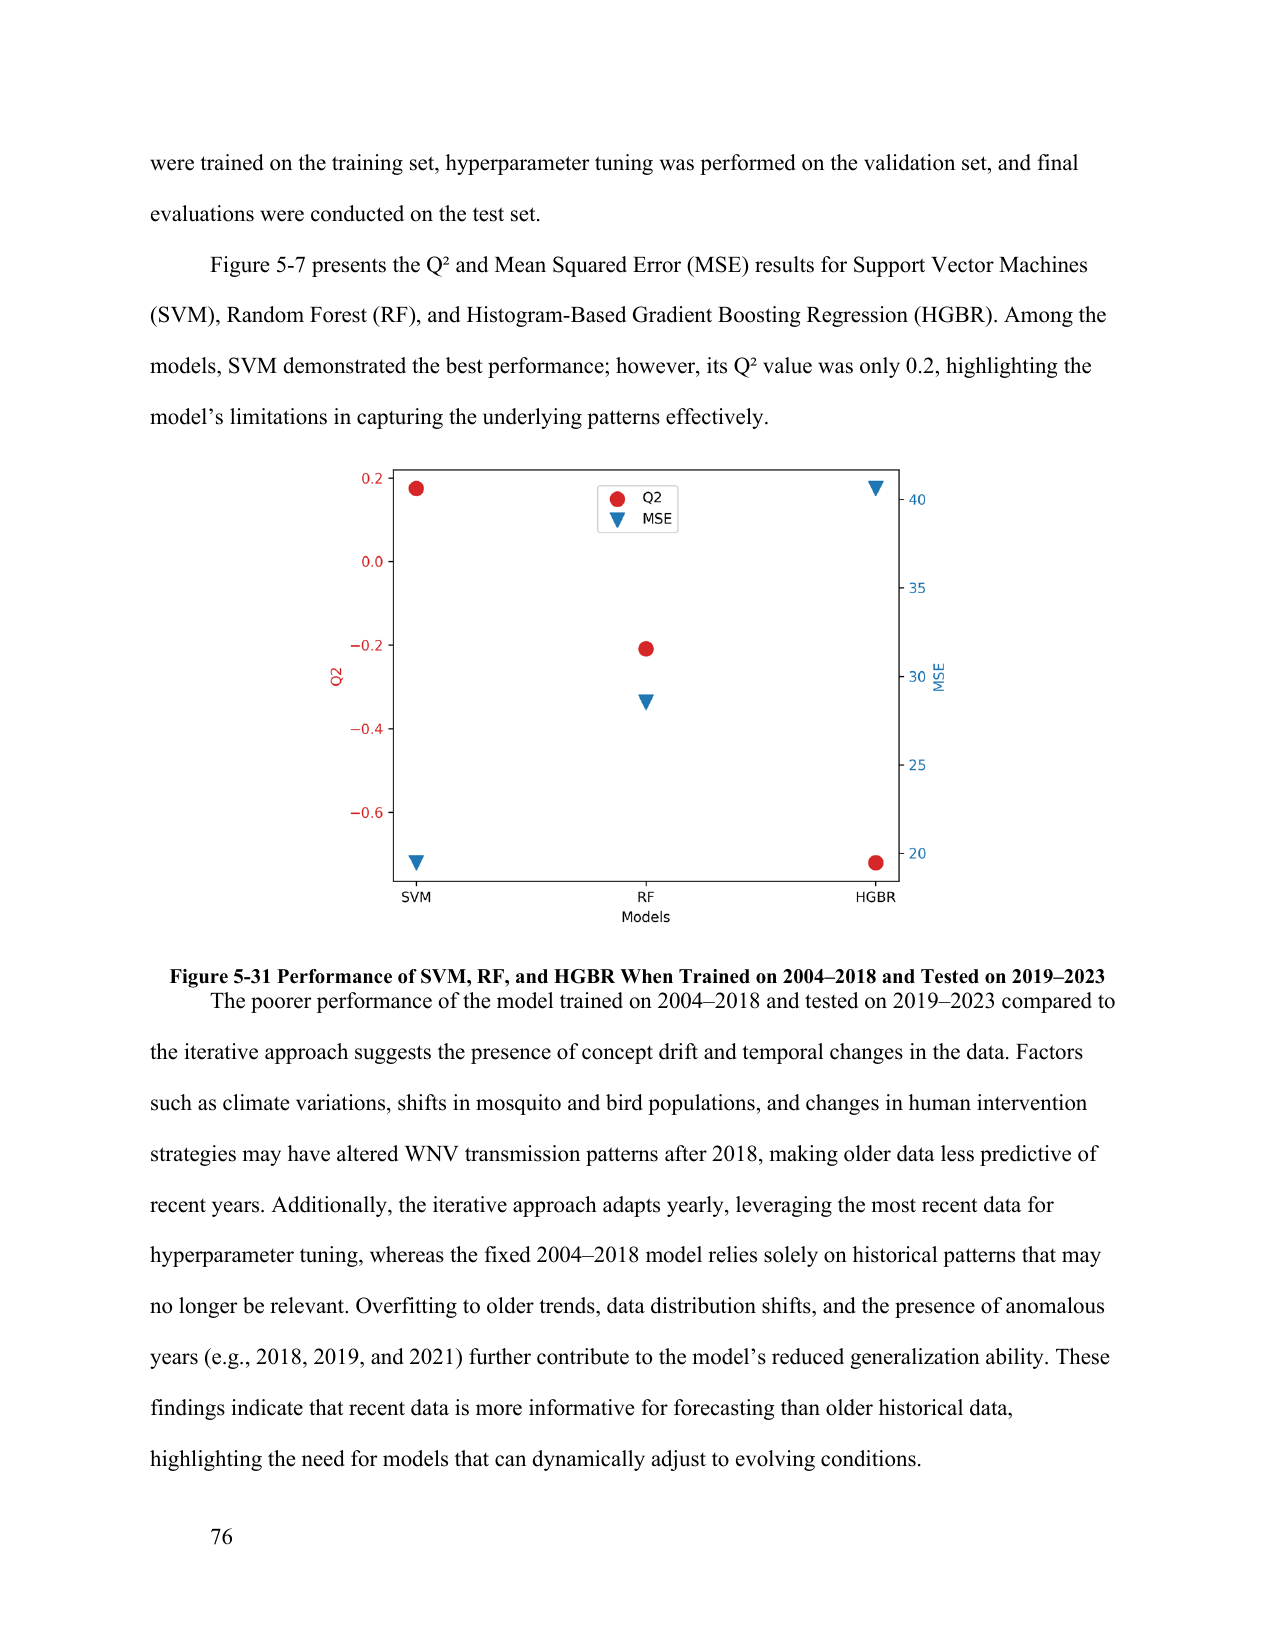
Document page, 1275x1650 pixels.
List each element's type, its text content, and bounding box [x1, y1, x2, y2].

picture [314, 455, 961, 940]
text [150, 150, 1125, 226]
text The poorer performance of the model trained on 2004–2018 and tested on 2019–2023 compared to the iterative approach suggests the presence of concept drift and temporal changes in the data. Factors such as climate variations, shifts in mosquito and bird populations, and changes in human intervention strategies may have altered WNV transmission patterns after 2018, making older data less predictive of recent years. Additionally, the iterative approach adapts yearly, leveraging the most recent data for hyperparameter tuning, whereas the fixed 2004–2018 model relies solely on historical patterns that may no longer be relevant. Overfitting to older trends, data distribution shifts, and the presence of anomalous years (e.g., 2018, 2019, and 2021) further contribute to the model’s reduced generalization ability. These findings indicate that recent data is more informative for forecasting than older historical data, highlighting the need for models that can dynamically adjust to evolving conditions. [150, 988, 1125, 1471]
text Figure 5-7 presents the Q² and Mean Squared Error (MSE) results for Support Vector Machines (SVM), Random Forest (RF), and Histogram-Based Gradient Boosting Regression (HGBR). Among the models, SVM demonstrated the best performance; however, its Q² value was only 0.2, highlighting the model’s limitations in capturing the underlying patterns effectively. [150, 252, 1125, 429]
